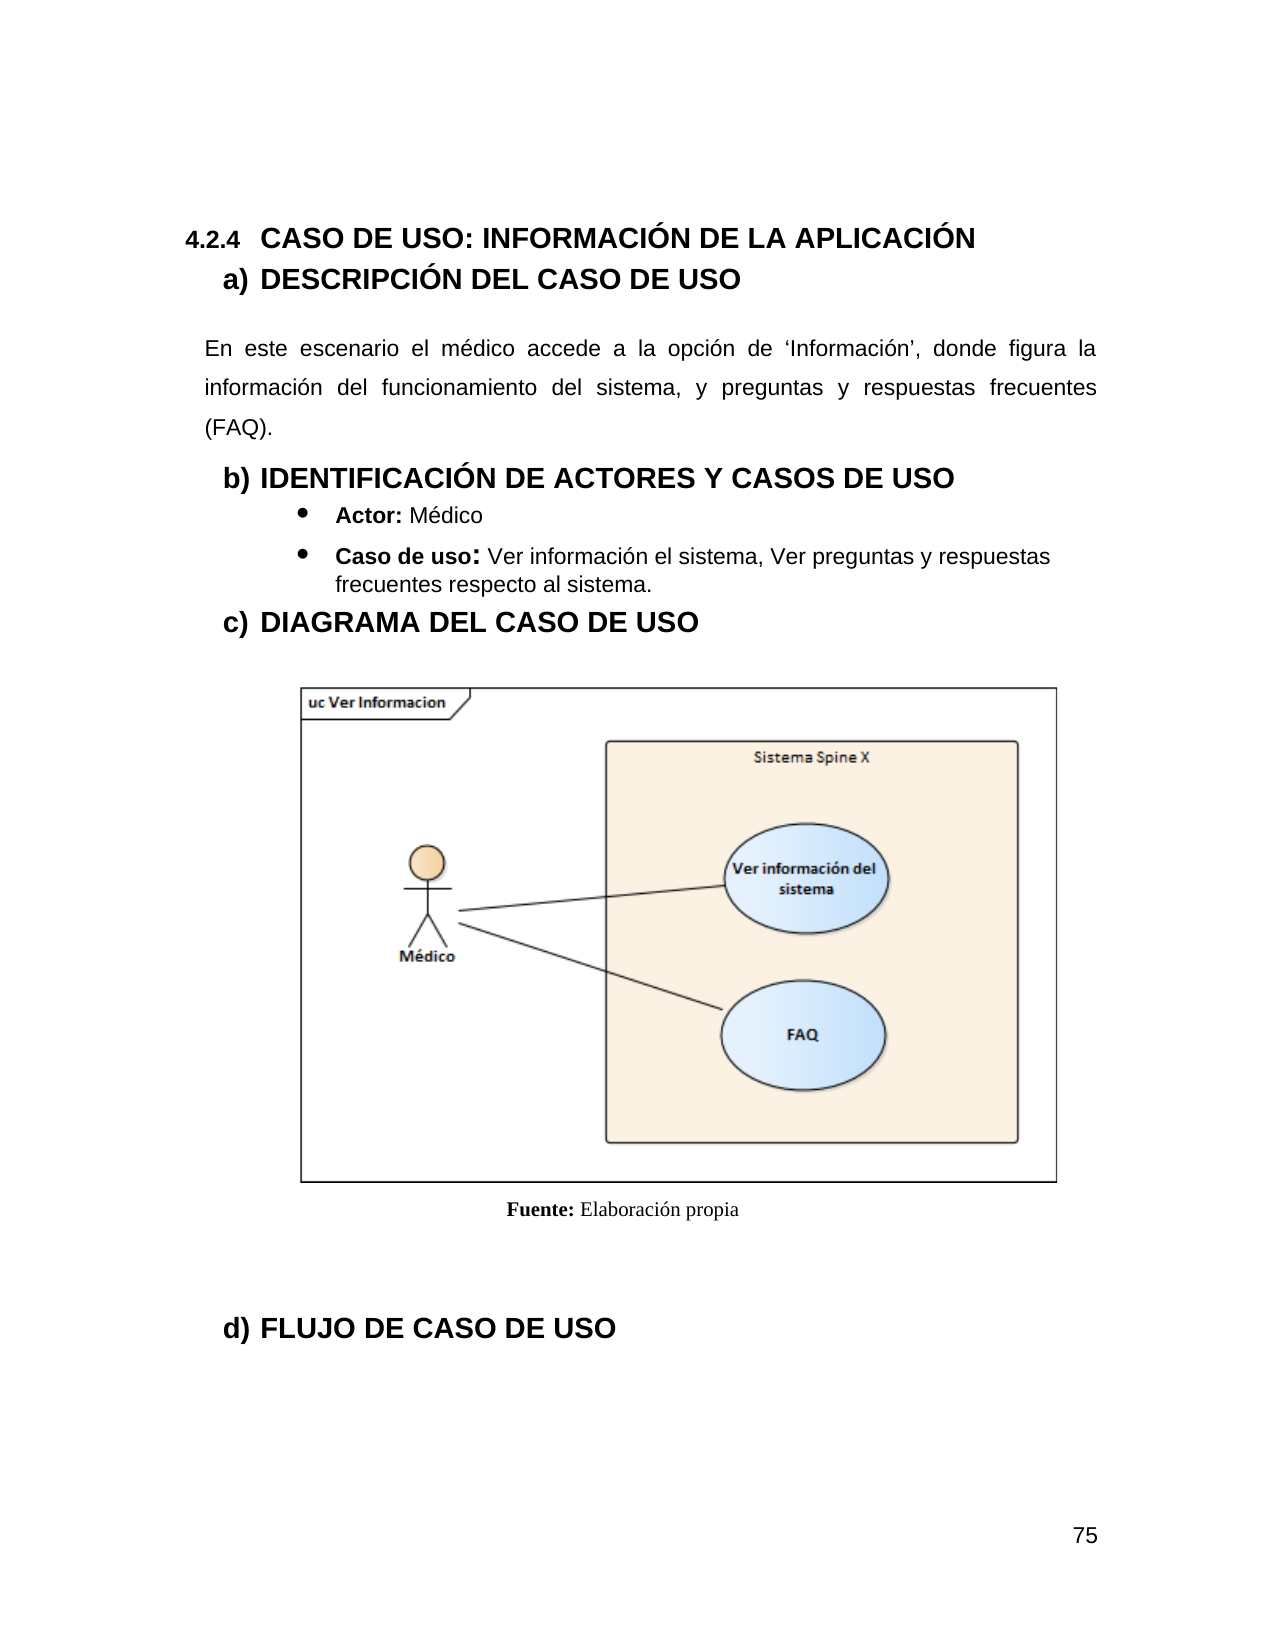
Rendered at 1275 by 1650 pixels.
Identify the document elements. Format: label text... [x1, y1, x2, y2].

subtitle DESCRIPCIÓN DEL CASO DE USO [223, 262, 1152, 295]
subtitle IDENTIFICACIÓN DE ACTORES Y CASOS DE USO [223, 461, 1152, 494]
subtitle DIAGRAMA DEL CASO DE USO [223, 605, 1152, 638]
subtitle Actor: Médico [298, 502, 1152, 530]
subtitle CASO DE USO: INFORMACIÓN DE LA APLICACIÓN [185, 221, 1152, 254]
subtitle FLUJO DE CASO DE USO [223, 1311, 1152, 1344]
text En este escenario el médico accede a la opción de ‘Información’, donde figura la información del funcionamiento del sistema, y preguntas y respuestas frecuentes (FAQ). [204, 335, 1098, 440]
subtitle Caso de uso: Ver información el sistema, Ver preguntas y respuestas frecuentes respecto al sistema. [298, 537, 1152, 597]
text Fuente: Elaboración propia [204, 1197, 1041, 1221]
picture [299, 686, 1058, 1183]
